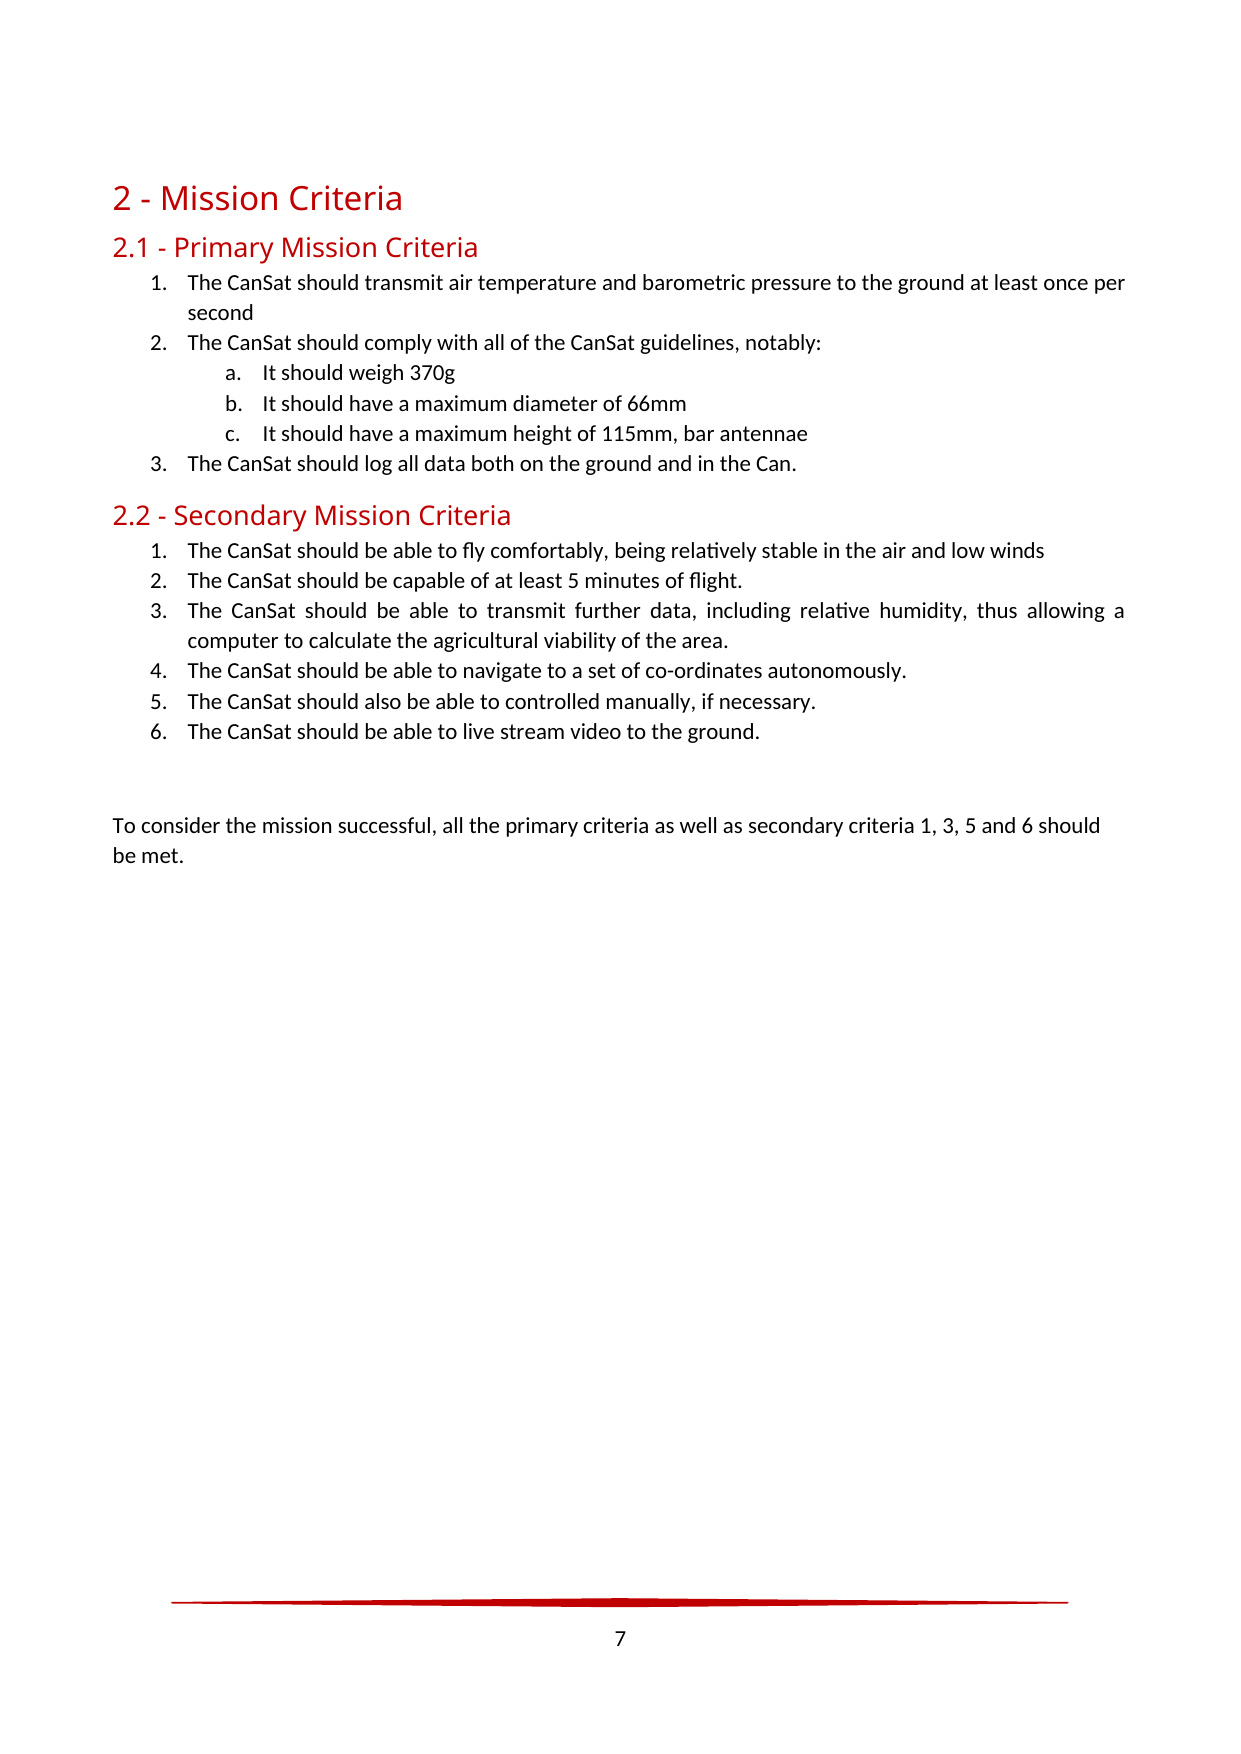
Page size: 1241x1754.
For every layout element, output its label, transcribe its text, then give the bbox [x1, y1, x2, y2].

subtitle 2.2 - Secondary Mission Criteria [112, 496, 1128, 533]
list The CanSat should also be able to controlled manually, if necessary. [150, 687, 1128, 715]
list The CanSat should be able to live stream video to the ground. [150, 717, 1128, 745]
list The CanSat should log all data both on the ground and in the Can. [150, 449, 1128, 477]
list It should have a maximum diameter of 66mm [225, 389, 1128, 417]
list The CanSat should be able to navigate to a set of co-ordinates autonomously. [150, 657, 1128, 685]
list The CanSat should be able to transmit further data, including relative humidity, thus allowing a computer to calculate the agricultural viability of the area. [150, 596, 1128, 654]
list The CanSat should be able to fly comfortably, being relatively stable in the air and low winds [150, 536, 1128, 564]
subtitle 2.1 - Primary Mission Criteria [112, 228, 1128, 265]
list It should have a maximum height of 115mm, bar antennae [225, 419, 1128, 447]
list It should weigh 370g [225, 358, 1128, 387]
subtitle 2 - Mission Criteria [112, 175, 1128, 220]
list The CanSat should be capable of at least 5 minutes of flight. [150, 566, 1128, 594]
list The CanSat should comply with all of the CanSat guidelines, notably: [150, 328, 1128, 356]
list The CanSat should transmit air temperature and barometric pressure to the ground at least once per second [150, 268, 1128, 326]
text To consider the mission successful, all the primary criteria as well as secondary criteria 1, 3, 5 and 6 should be met. [112, 811, 1128, 869]
